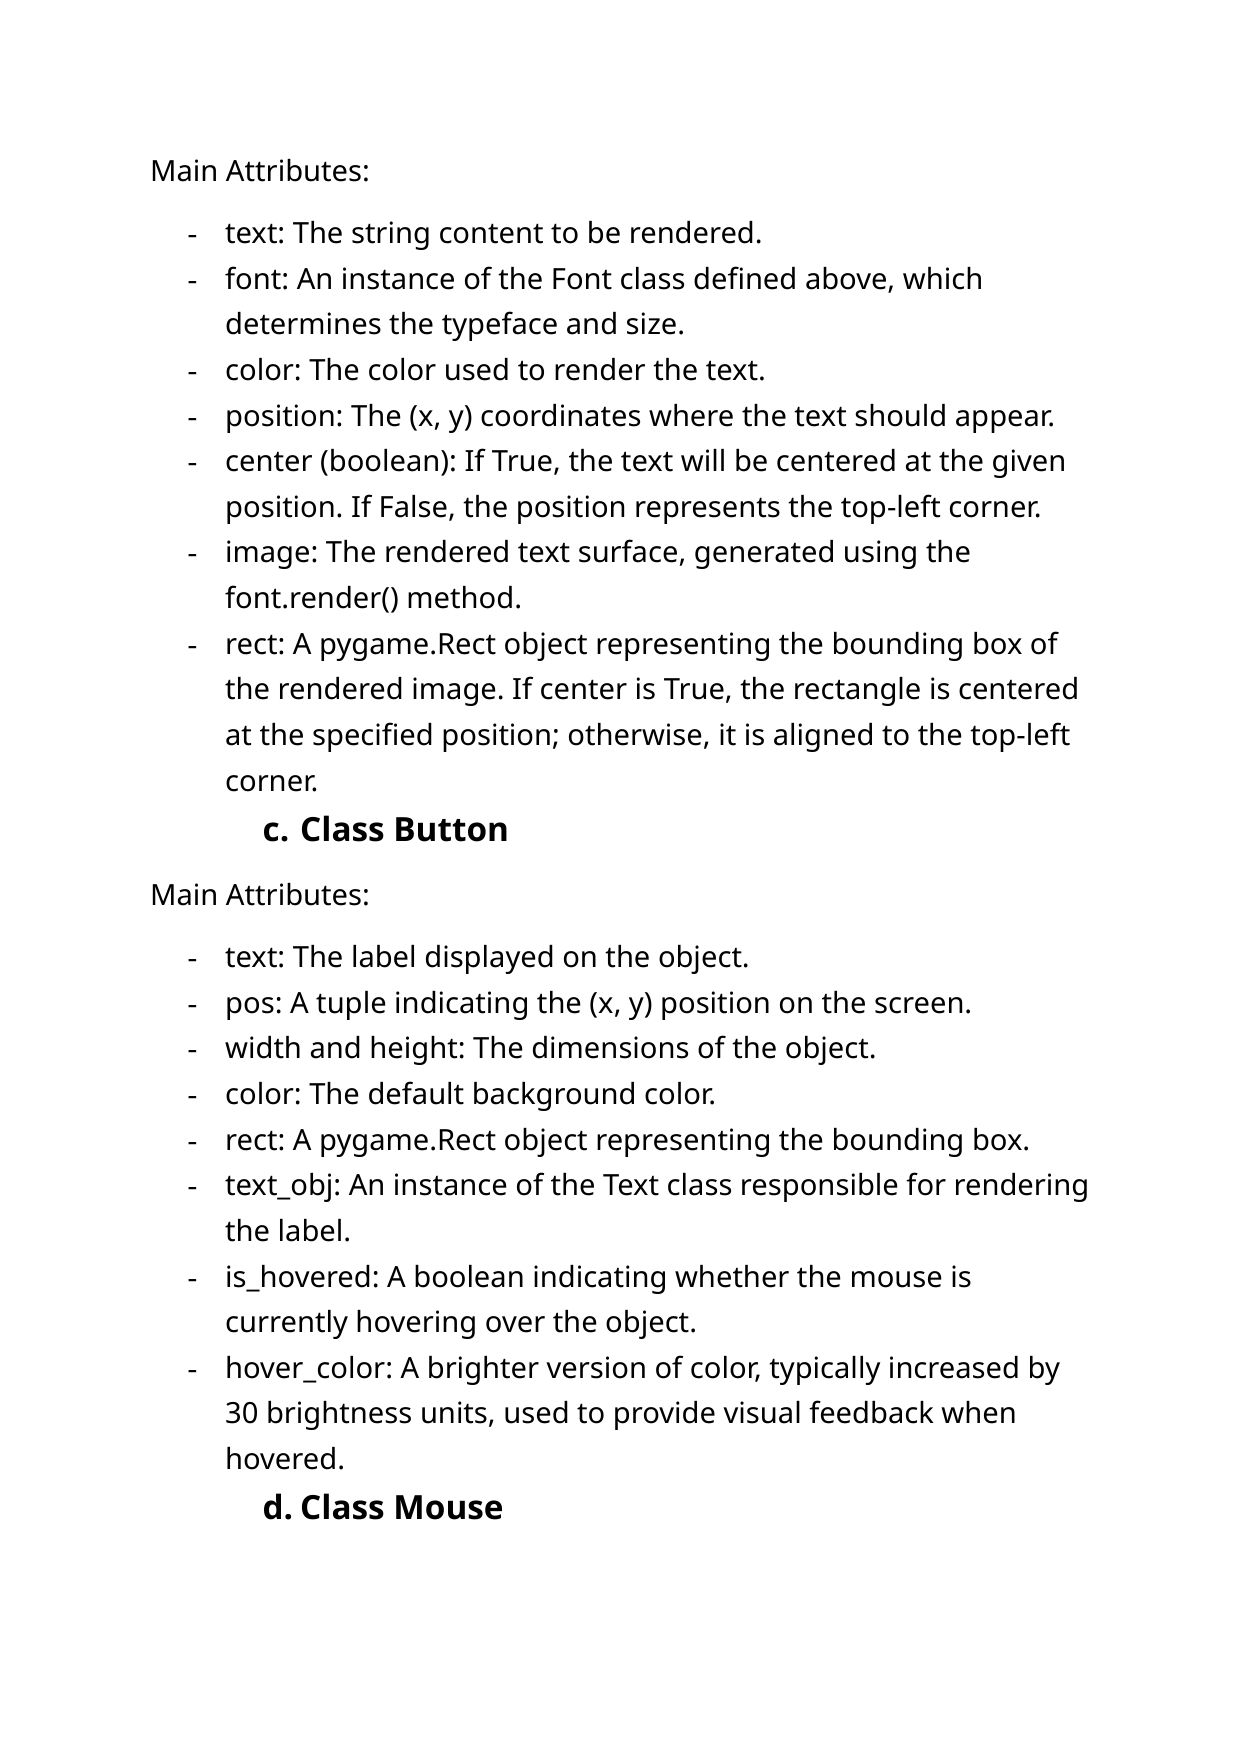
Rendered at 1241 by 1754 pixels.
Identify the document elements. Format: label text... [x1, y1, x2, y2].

text Main Attributes: [150, 150, 1090, 190]
list image: The rendered text surface, generated using the font.render() method. [187, 532, 1090, 617]
list rect: A pygame.Rect object representing the bounding box. [187, 1119, 1090, 1159]
list rect: A pygame.Rect object representing the bounding box of the rendered image. If center is True, the rectangle is centered at the specified position; otherwise, it is aligned to the top-left corner. [187, 623, 1090, 799]
list text: The label displayed on the object. [187, 937, 1090, 976]
list width and height: The dimensions of the object. [187, 1028, 1090, 1067]
list text_obj: An instance of the Text class responsible for rendering the label. [187, 1165, 1090, 1250]
list font: An instance of the Font class defined above, which determines the typeface and size. [187, 258, 1090, 343]
list color: The default background color. [187, 1073, 1090, 1113]
list position: The (x, y) coordinates where the text should appear. [187, 395, 1090, 434]
list text: The string content to be rendered. [187, 212, 1090, 252]
list pos: A tuple indicating the (x, y) position on the screen. [187, 982, 1090, 1022]
list Class Button [262, 805, 1090, 851]
list hover_color: A brighter version of color, typically increased by 30 brightness units, used to provide visual feedback when hovered. [187, 1347, 1090, 1478]
list center (boolean): If True, the text will be centered at the given position. If False, the position represents the top-left corner. [187, 440, 1090, 526]
list Class Mouse [262, 1484, 1090, 1529]
list is_hovered: A boolean indicating whether the mouse is currently hovering over the object. [187, 1256, 1090, 1341]
list color: The color used to render the text. [187, 349, 1090, 389]
text Main Attributes: [150, 874, 1090, 914]
